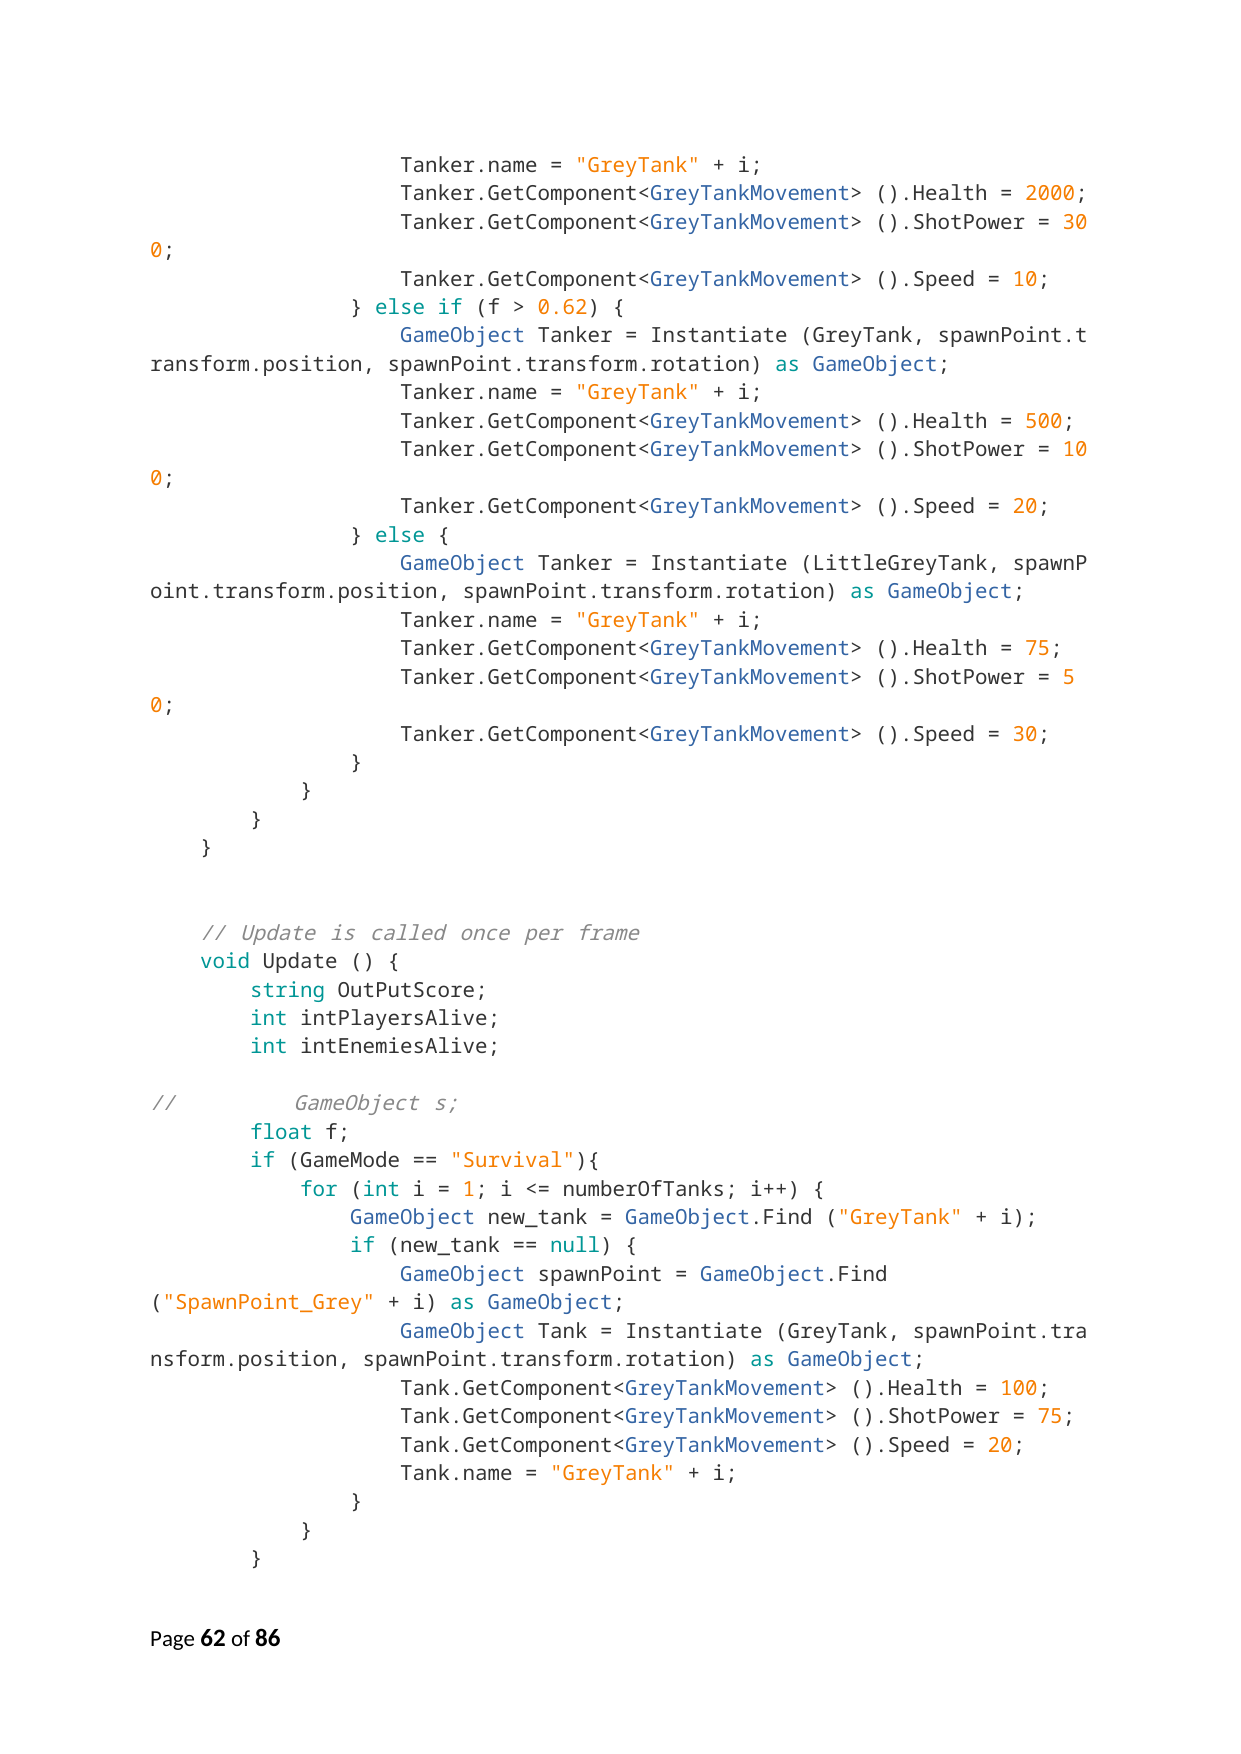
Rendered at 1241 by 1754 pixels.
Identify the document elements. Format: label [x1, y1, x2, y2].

text [150, 150, 1090, 1600]
